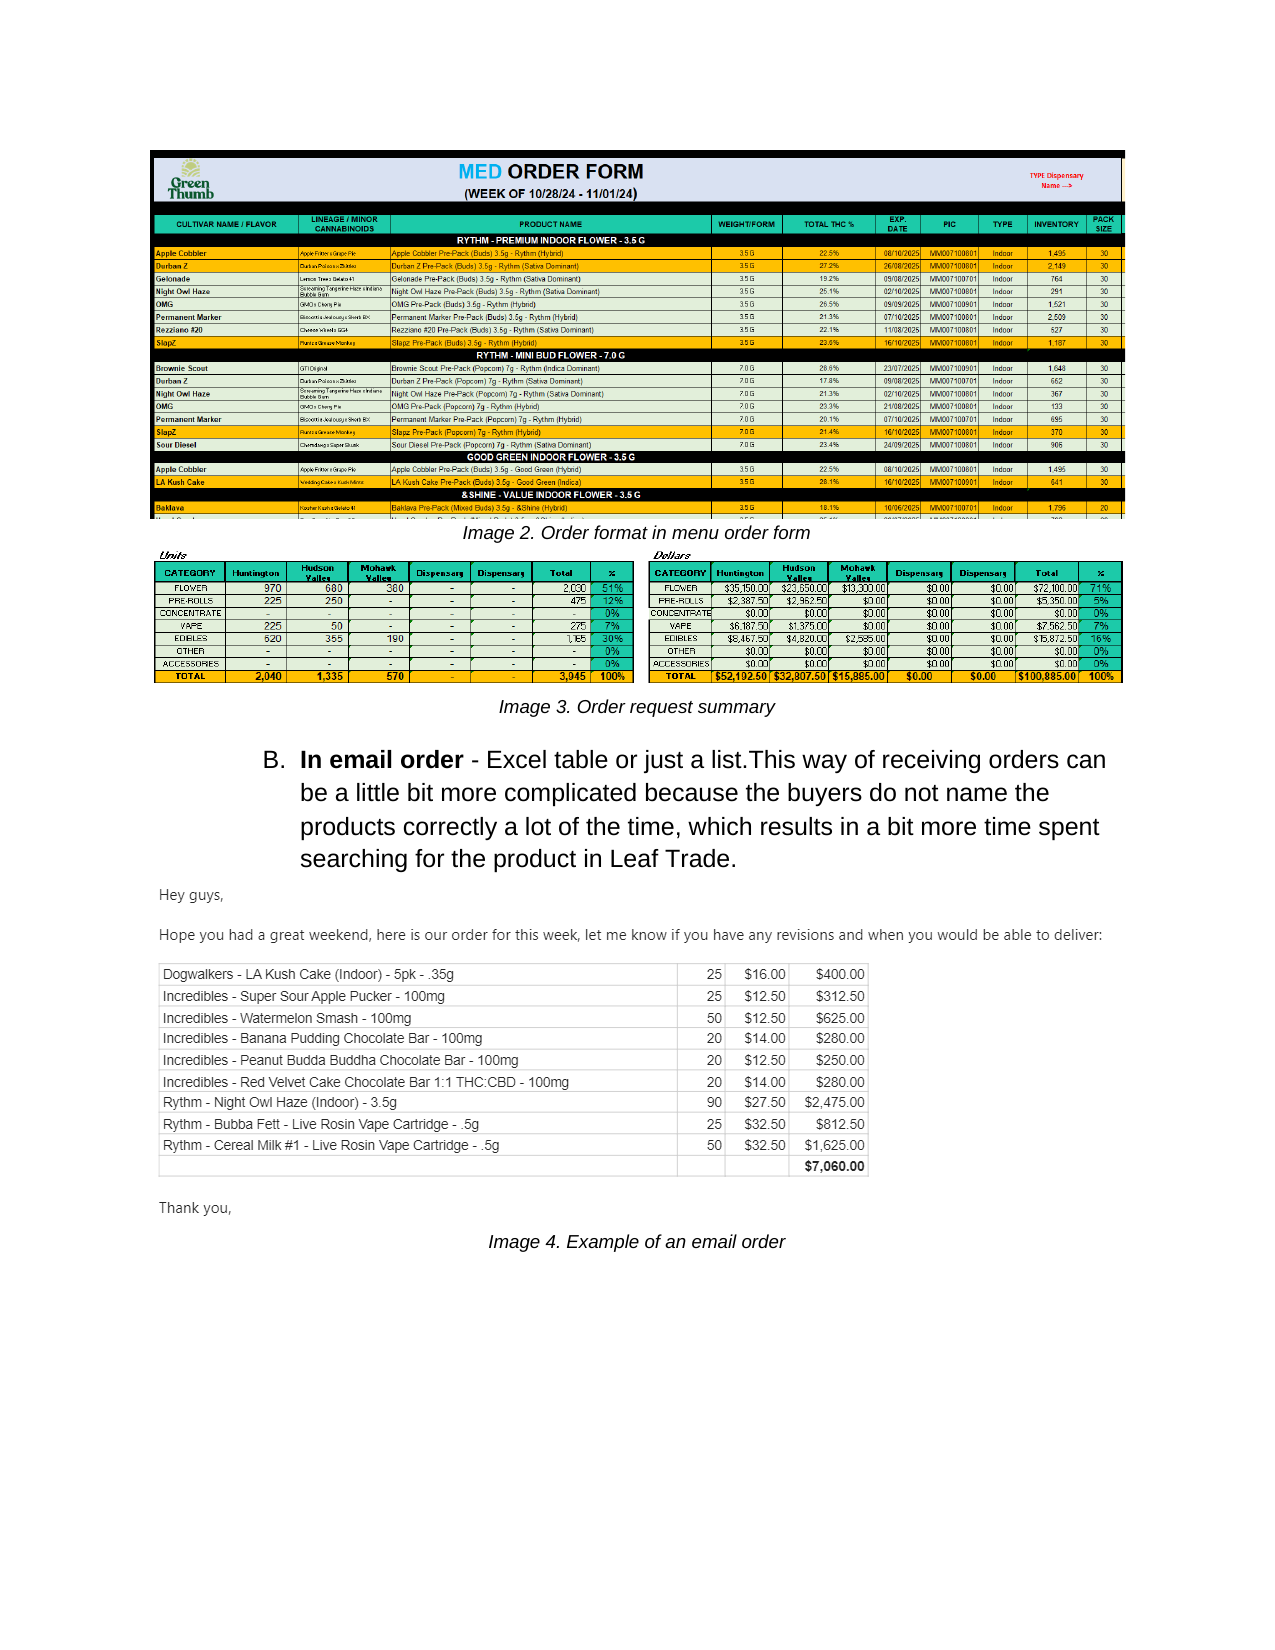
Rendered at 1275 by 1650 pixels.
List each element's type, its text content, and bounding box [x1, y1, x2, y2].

list In email order - Excel table or just a list.This way of receiving orders can be a little bit more complicated because the buyers do not name the products correctly a lot of the time, which results in a bit more time spent searching for the product in Leaf Trade. [262, 745, 1125, 873]
picture [150, 150, 1125, 519]
picture [150, 546, 1125, 693]
text Image 4. Example of an email order [150, 1228, 1125, 1252]
text Image 3. Order request summary [150, 693, 1125, 717]
text Image 2. Order format in menu order form [150, 519, 1125, 543]
picture [150, 877, 1125, 1228]
